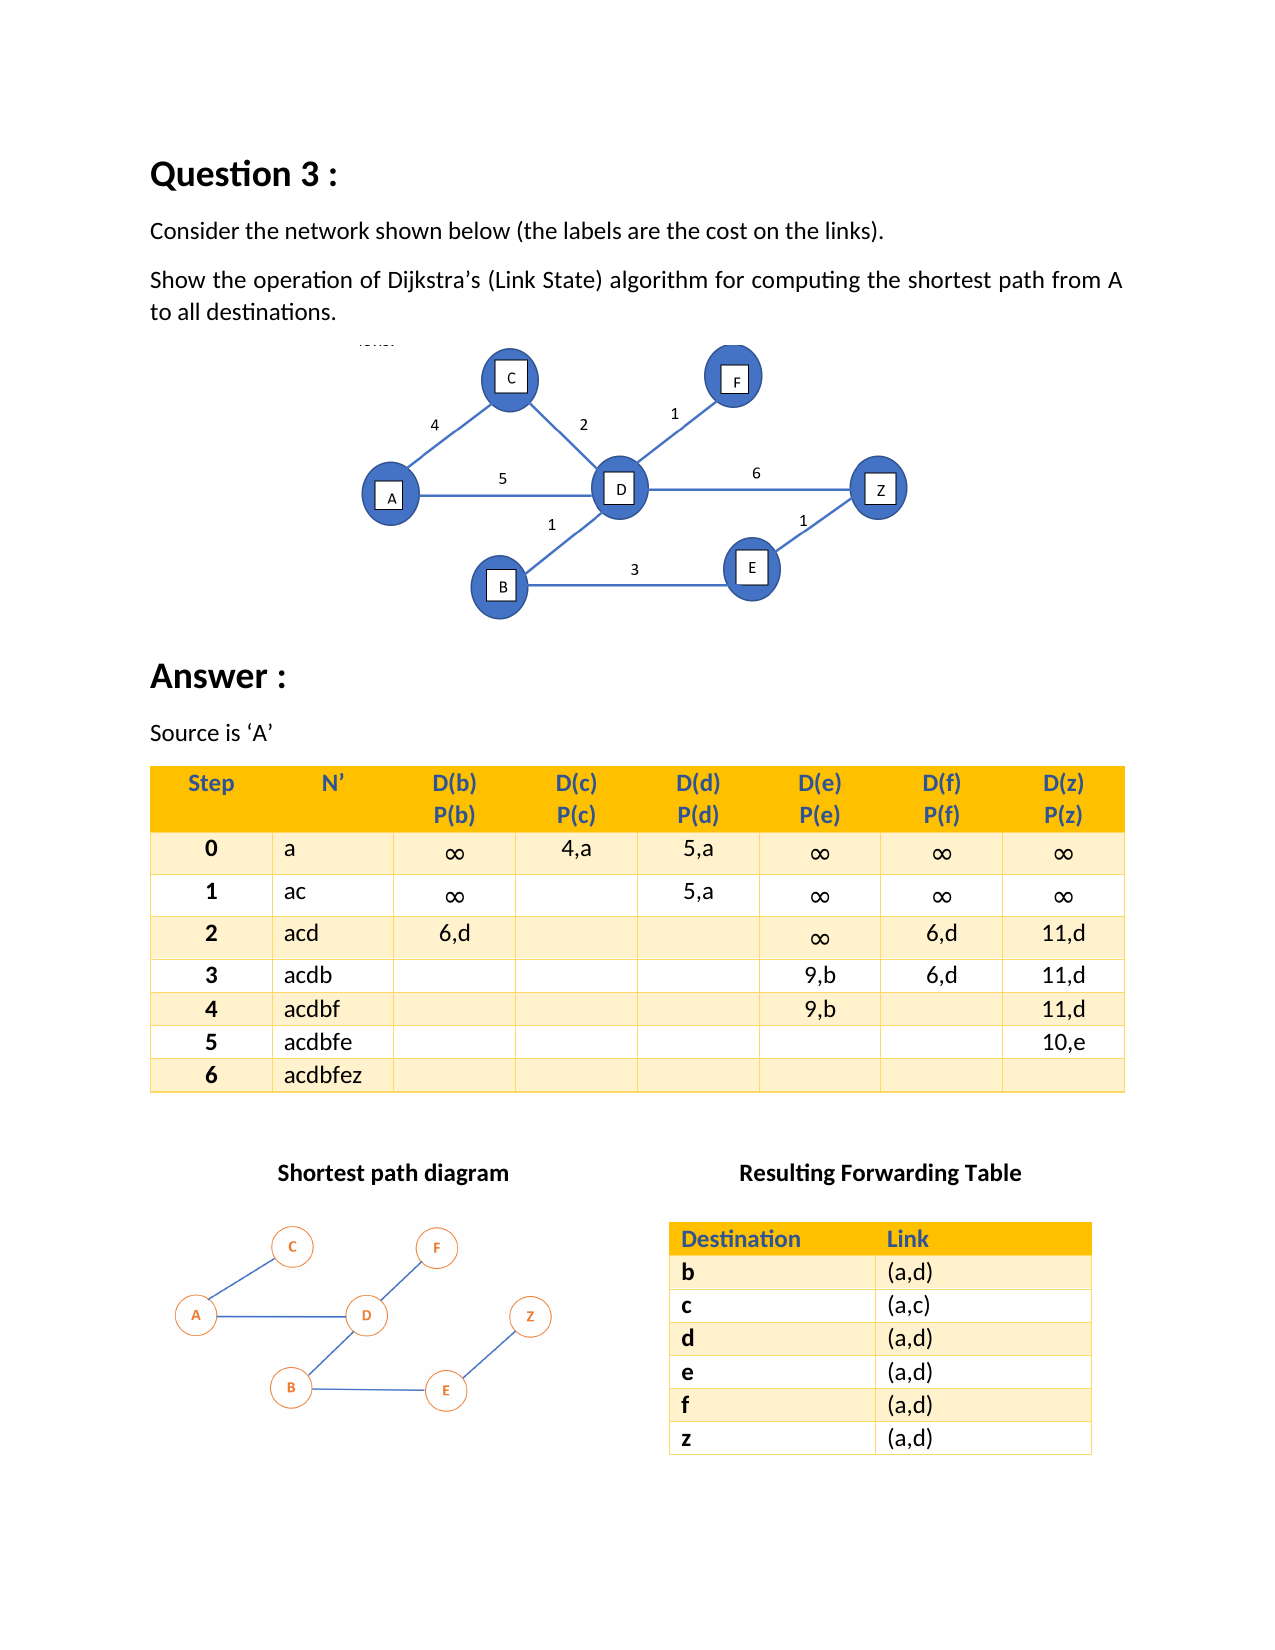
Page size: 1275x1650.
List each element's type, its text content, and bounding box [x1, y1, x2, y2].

table_cell [638, 917, 759, 958]
table_cell [516, 960, 637, 992]
table_cell ∞ [394, 875, 515, 916]
table_cell [394, 960, 515, 992]
table_cell 10,e [1003, 1026, 1124, 1058]
table_cell [516, 993, 637, 1025]
table_cell 2 [151, 917, 272, 958]
table_cell ∞ [1003, 875, 1124, 916]
table_header Shortest path diagram [150, 1158, 637, 1455]
table_header N’ [273, 767, 393, 832]
table_header Step [151, 767, 272, 832]
table_cell 6,d [394, 917, 515, 958]
table_cell [516, 1059, 637, 1091]
text Show the operation of Dijkstra’s (Link State) algorithm for computing the shortest path from A to all destinations. [150, 264, 1125, 327]
table_header D(f) P(f) [881, 767, 1002, 832]
table_cell [1003, 1059, 1124, 1091]
table_cell acd [273, 917, 393, 958]
table_cell a [273, 833, 393, 874]
table_cell [638, 1059, 759, 1091]
text Answer : [150, 652, 1125, 698]
table_cell 9,b [760, 960, 880, 992]
table_cell 6,d [881, 960, 1002, 992]
table_cell 5,a [638, 833, 759, 874]
table_cell 6,d [881, 917, 1002, 958]
table_cell 4,a [516, 833, 637, 874]
text Question 3 : [150, 150, 1125, 196]
table_cell [638, 993, 759, 1025]
table_cell 3 [151, 960, 272, 992]
table_cell [881, 1059, 1002, 1091]
table_cell 5,a [638, 875, 759, 916]
table_header D(d) P(d) [638, 767, 759, 832]
table_cell [394, 1026, 515, 1058]
table_cell 0 [151, 833, 272, 874]
picture [360, 345, 915, 634]
table_header D(b) P(b) [394, 767, 515, 832]
table_cell [394, 993, 515, 1025]
table_cell ∞ [760, 917, 880, 958]
table_cell ∞ [881, 833, 1002, 874]
table_header D(c) P(c) [516, 767, 637, 832]
table_cell [760, 1026, 880, 1058]
table_header D(z) P(z) [1003, 767, 1124, 832]
table_cell 11,d [1003, 993, 1124, 1025]
table_cell [638, 1026, 759, 1058]
table_cell ∞ [881, 875, 1002, 916]
table_cell ∞ [394, 833, 515, 874]
table_cell ac [273, 875, 393, 916]
table_cell ∞ [1003, 833, 1124, 874]
table_cell acdbf [273, 993, 393, 1025]
table_cell 11,d [1003, 917, 1124, 958]
table_cell [516, 875, 637, 916]
table_cell [516, 1026, 637, 1058]
table_cell 4 [151, 993, 272, 1025]
text Consider the network shown below (the labels are the cost on the links). [150, 215, 1125, 246]
table_cell [881, 993, 1002, 1025]
table_header Resulting Forwarding Table [637, 1158, 1124, 1455]
table_cell [760, 1059, 880, 1091]
table_cell acdbfe [273, 1026, 393, 1058]
table_cell 1 [151, 875, 272, 916]
table_cell 5 [151, 1026, 272, 1058]
text Source is ‘A’ [150, 717, 1125, 748]
picture [161, 1222, 569, 1419]
table_cell [881, 1026, 1002, 1058]
table_cell ∞ [760, 875, 880, 916]
table_cell [638, 960, 759, 992]
table_cell 11,d [1003, 960, 1124, 992]
table_cell ∞ [760, 833, 880, 874]
table_cell 6 [151, 1059, 272, 1091]
table_cell [516, 917, 637, 958]
table_cell acdb [273, 960, 393, 992]
table_cell 9,b [760, 993, 880, 1025]
table_cell acdbfez [273, 1059, 393, 1091]
table_header D(e) P(e) [760, 767, 880, 832]
table_cell [394, 1059, 515, 1091]
